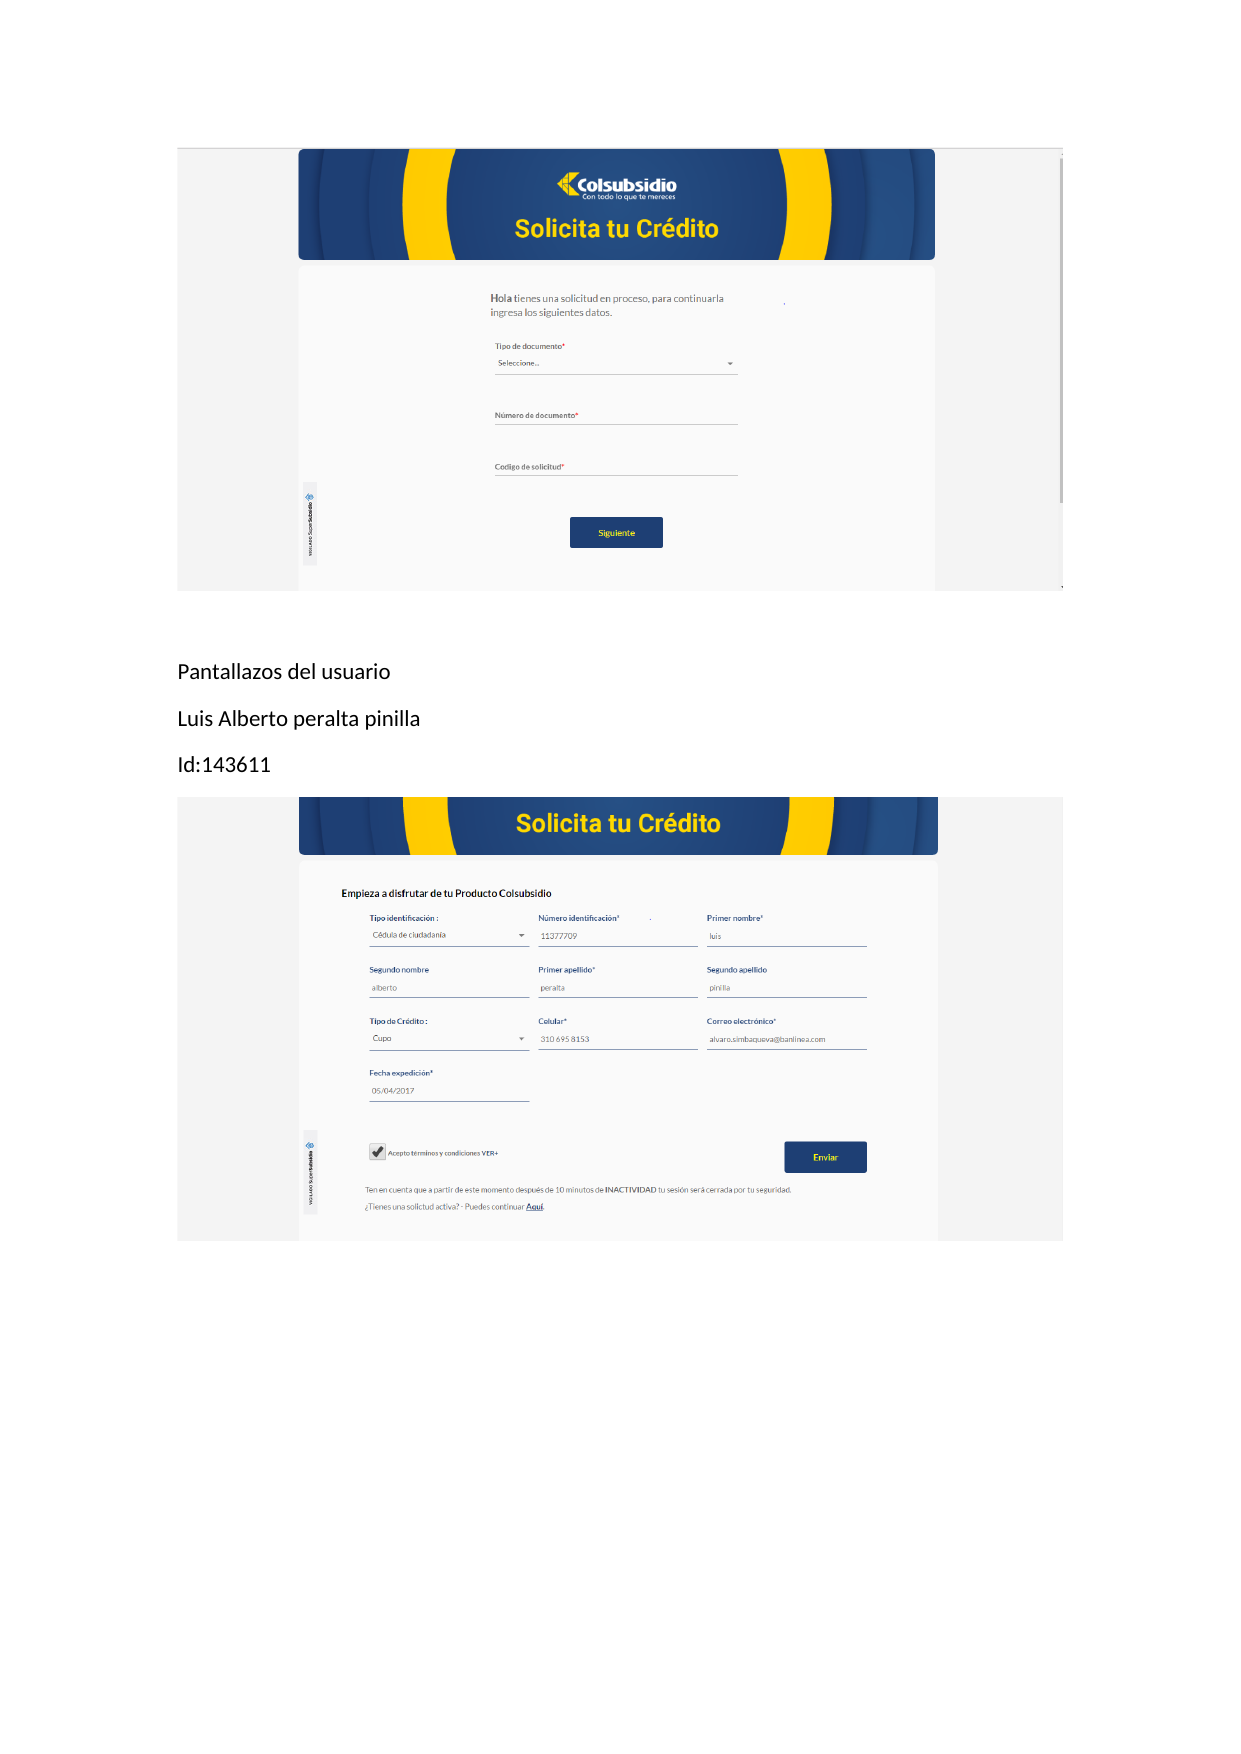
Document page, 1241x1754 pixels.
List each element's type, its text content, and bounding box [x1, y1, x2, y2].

text Luis Alberto peralta pinilla [177, 704, 1063, 732]
picture [177, 147, 1063, 591]
text Id:143611 [177, 751, 1063, 778]
picture [177, 797, 1063, 1241]
text Pantallazos del usuario [177, 657, 1063, 685]
